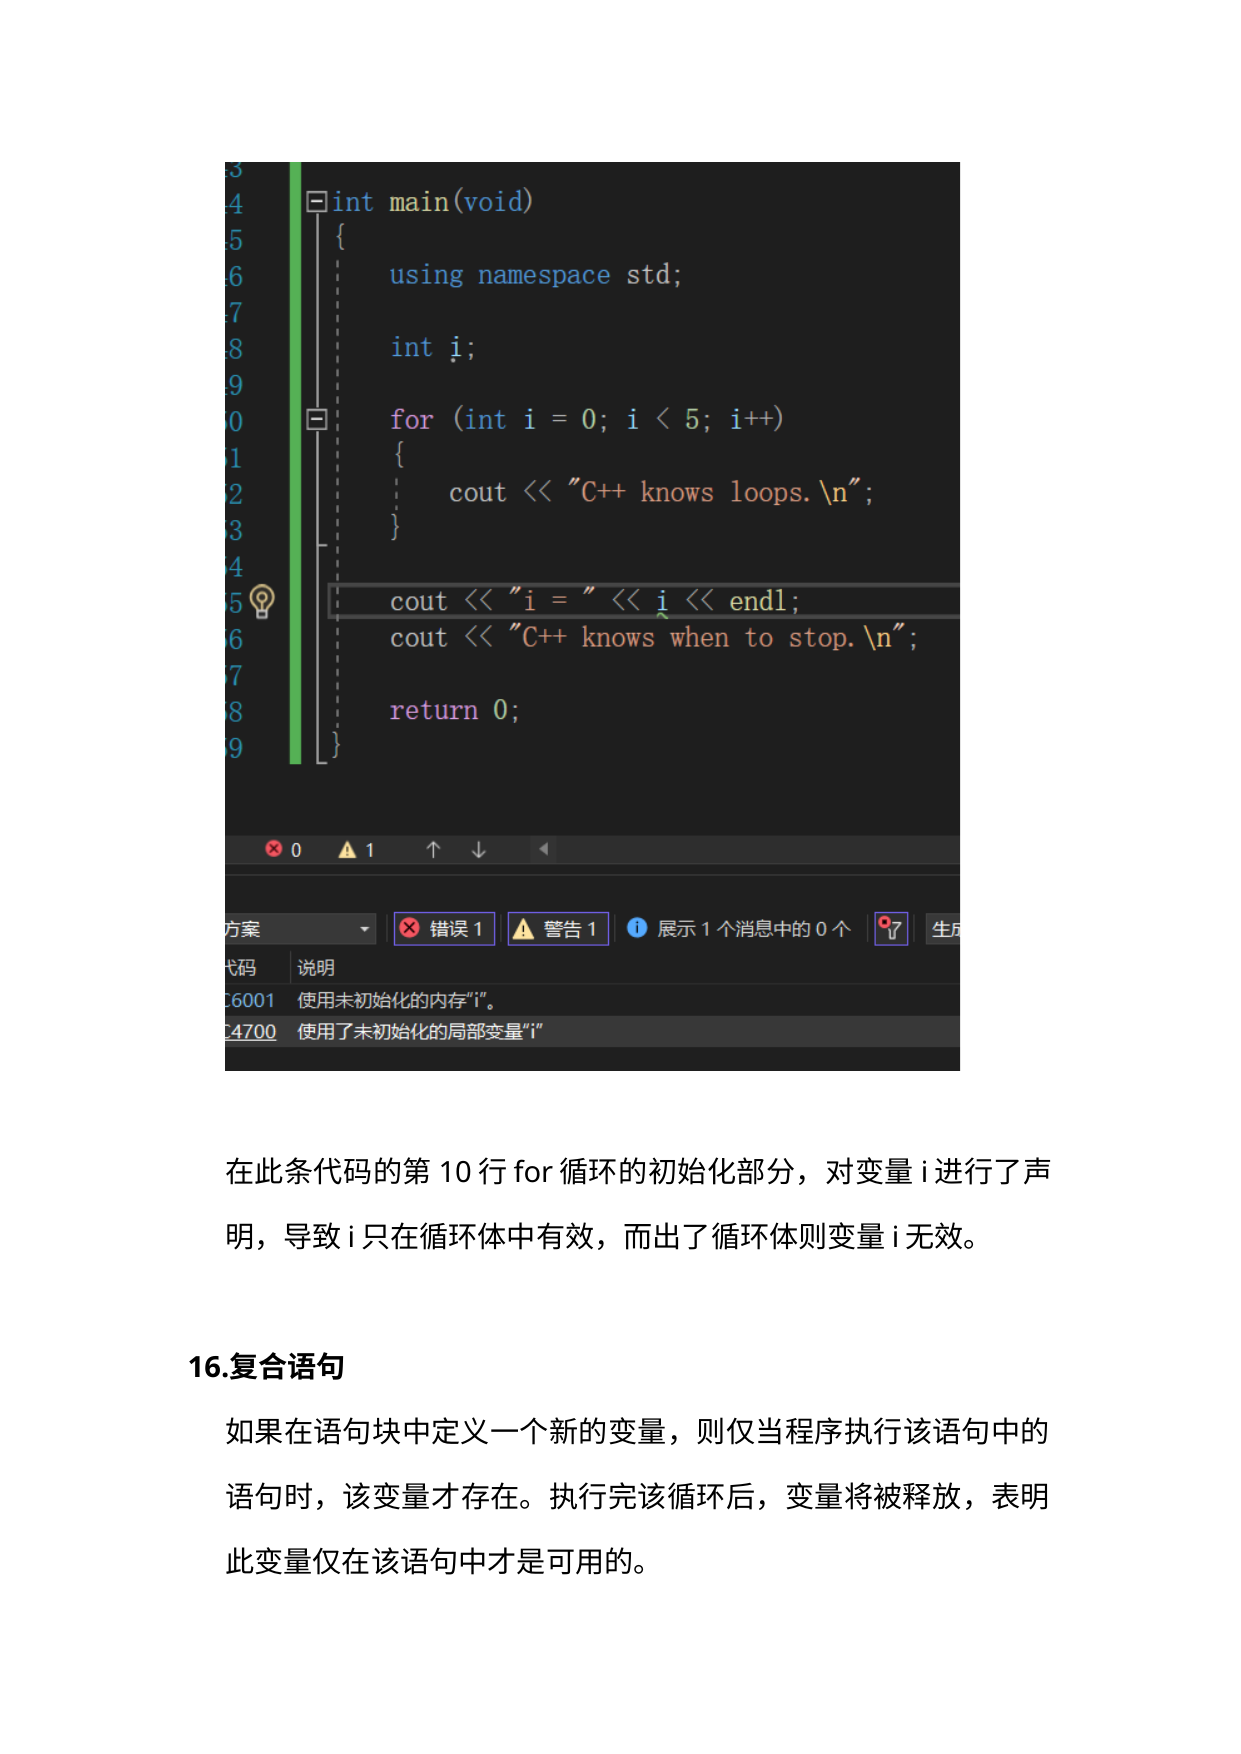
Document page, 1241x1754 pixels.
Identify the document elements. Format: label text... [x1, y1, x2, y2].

picture [225, 162, 961, 1071]
list 在此条代码的第10行for循环的初始化部分，对变量i进行了声明，导致i只在循环体中有效，而出了循环体则变量i无效。 [225, 1137, 1053, 1267]
text 16.复合语句 [187, 1332, 1053, 1397]
list 如果在语句块中定义一个新的变量，则仅当程序执行该语句中的语句时，该变量才存在。执行完该循环后，变量将被释放，表明此变量仅在该语句中才是可用的。 [225, 1397, 1053, 1592]
